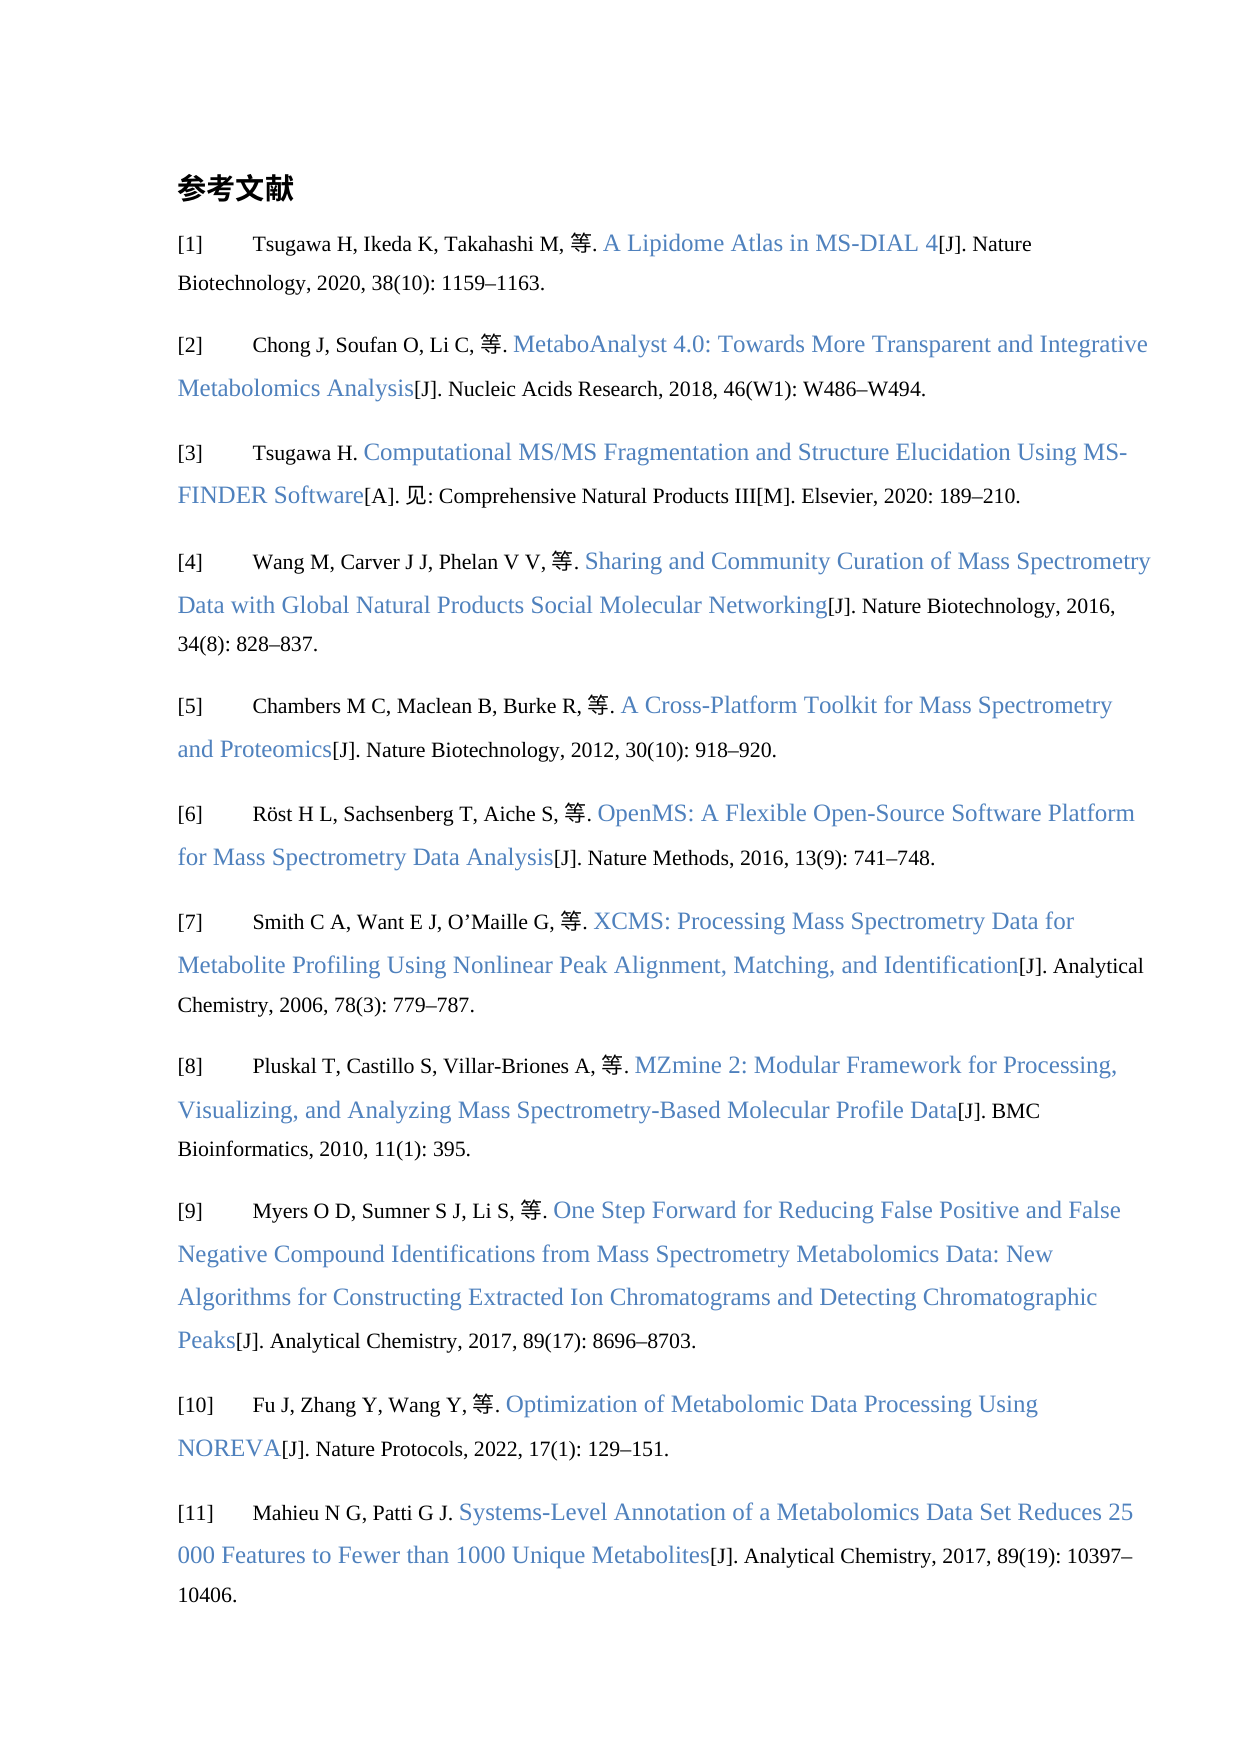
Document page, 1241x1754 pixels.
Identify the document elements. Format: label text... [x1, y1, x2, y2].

text [6] Röst H L, Sachsenberg T, Aiche S, 等. OpenMS: A Flexible Open-Source Software Platform for Mass Spectrometry Data Analysis[J]. Nature Methods, 2016, 13(9): 741–748. [177, 798, 1152, 871]
text [1] Tsugawa H, Ikeda K, Takahashi M, 等. A Lipidome Atlas in MS-DIAL 4[J]. Nature Biotechnology, 2020, 38(10): 1159–1163. [177, 228, 1152, 295]
text [5] Chambers M C, Maclean B, Burke R, 等. A Cross-Platform Toolkit for Mass Spectrometry and Proteomics[J]. Nature Biotechnology, 2012, 30(10): 918–920. [177, 690, 1152, 763]
subtitle 参考文献 [177, 168, 1152, 208]
text [11] Mahieu N G, Patti G J. Systems-Level Annotation of a Metabolomics Data Set Reduces 25 000 Features to Fewer than 1000 Unique Metabolites[J]. Analytical Chemistry, 2017, 89(19): 10397–10406. [177, 1497, 1152, 1607]
text [3] Tsugawa H. Computational MS/MS Fragmentation and Structure Elucidation Using MS-FINDER Software[A]. 见: Comprehensive Natural Products III[M]. Elsevier, 2020: 189–210. [177, 437, 1152, 510]
text [8] Pluskal T, Castillo S, Villar-Briones A, 等. MZmine 2: Modular Framework for Processing, Visualizing, and Analyzing Mass Spectrometry-Based Molecular Profile Data[J]. BMC Bioinformatics, 2010, 11(1): 395. [177, 1051, 1152, 1161]
text [4] Wang M, Carver J J, Phelan V V, 等. Sharing and Community Curation of Mass Spectrometry Data with Global Natural Products Social Molecular Networking[J]. Nature Biotechnology, 2016, 34(8): 828–837. [177, 546, 1152, 657]
text [7] Smith C A, Want E J, O’Maille G, 等. XCMS: Processing Mass Spectrometry Data for Metabolite Profiling Using Nonlinear Peak Alignment, Matching, and Identification[J]. Analytical Chemistry, 2006, 78(3): 779–787. [177, 906, 1152, 1017]
text [10] Fu J, Zhang Y, Wang Y, 等. Optimization of Metabolomic Data Processing Using NOREVA[J]. Nature Protocols, 2022, 17(1): 129–151. [177, 1389, 1152, 1462]
text [2] Chong J, Soufan O, Li C, 等. MetaboAnalyst 4.0: Towards More Transparent and Integrative Metabolomics Analysis[J]. Nucleic Acids Research, 2018, 46(W1): W486–W494. [177, 329, 1152, 402]
text [9] Myers O D, Sumner S J, Li S, 等. One Step Forward for Reducing False Positive and False Negative Compound Identifications from Mass Spectrometry Metabolomics Data: New Algorithms for Constructing Extracted Ion Chromatograms and Detecting Chromatographic Peaks[J]. Analytical Chemistry, 2017, 89(17): 8696–8703. [177, 1195, 1152, 1354]
